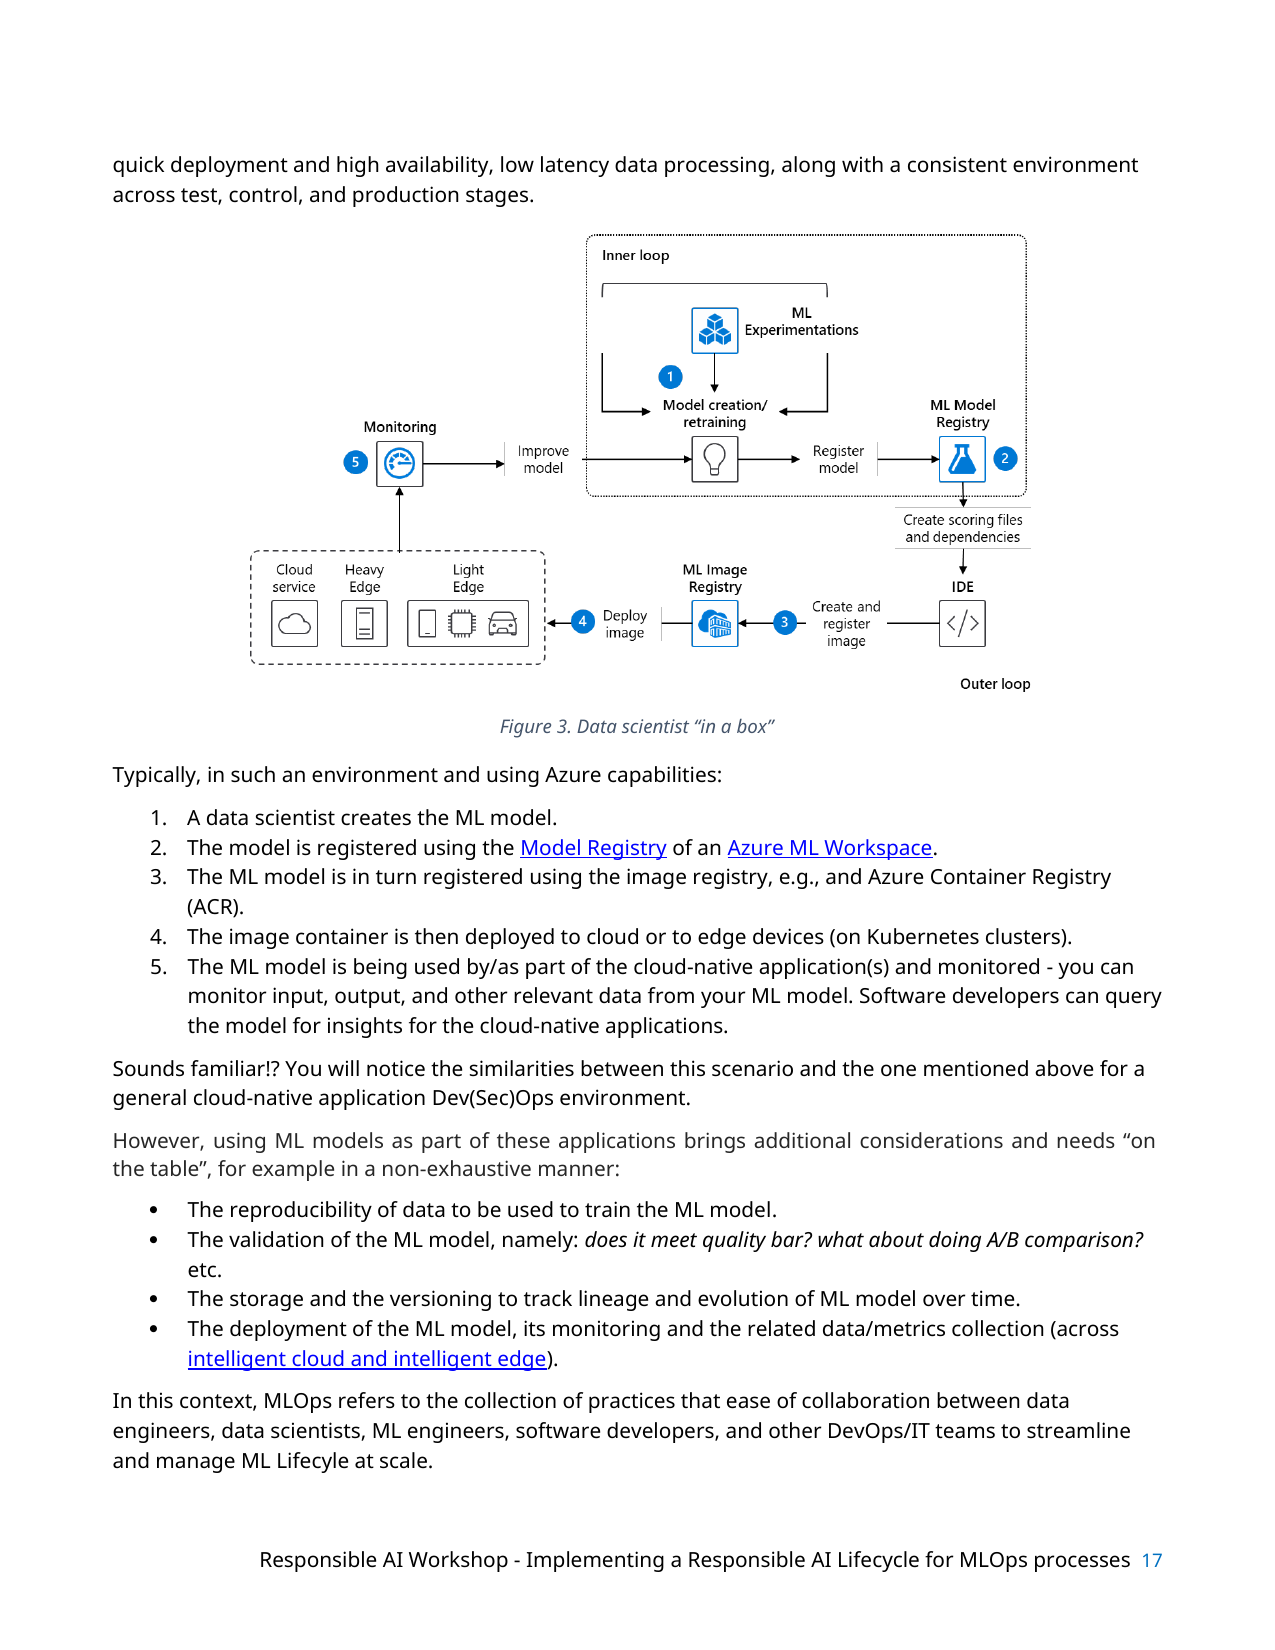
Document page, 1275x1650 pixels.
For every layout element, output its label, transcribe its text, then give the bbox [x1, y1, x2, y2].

list The reproducibility of data to be used to train the ML model​. [150, 1195, 1162, 1224]
list The deployment of the ML model, its monitoring and the related data/metrics collection (across intelligent cloud and intelligent edge). [150, 1314, 1162, 1373]
list The storage and the versioning to track lineage and evolution of ML model over time.​ [150, 1284, 1162, 1313]
list The model is registered using the Model Registry of an Azure ML Workspace. [150, 833, 1162, 861]
list The ML model is being used by/as part of the cloud-native application(s) and monitored - you can monitor input, output, and other relevant data from your ML model. Software developers can query the model for insights for the cloud-native applications. [150, 952, 1162, 1040]
text Sounds familiar!? You will notice the similarities between this scenario and the one mentioned above for a general cloud-native application Dev(Sec)Ops environment. [112, 1054, 1162, 1112]
list A data scientist creates the ML model. [150, 803, 1162, 831]
list The image container is then deployed to cloud or to edge devices (on Kubernetes clusters). [150, 922, 1162, 951]
list The validation of the ML model, namely: does it meet quality bar? what about doing A/B comparison? etc.​ [150, 1225, 1162, 1283]
picture [230, 234, 1045, 700]
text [112, 150, 1162, 208]
text In this context, MLOps refers to the collection of practices that ease of collaboration between data engineers, data scientists, ML engineers, software developers, and other DevOps/IT teams to streamline and manage ML Lifecyle at scale. [112, 1386, 1162, 1474]
text Typically, in such an environment and using Azure capabilities: [112, 761, 1162, 789]
list The ML model is in turn registered using the image registry, e.g., and Azure Container Registry (ACR). [150, 862, 1162, 921]
text However, using ML models as part of these applications brings additional considerations and needs “on the table”, for example in a non-exhaustive manner: [112, 1126, 1157, 1183]
